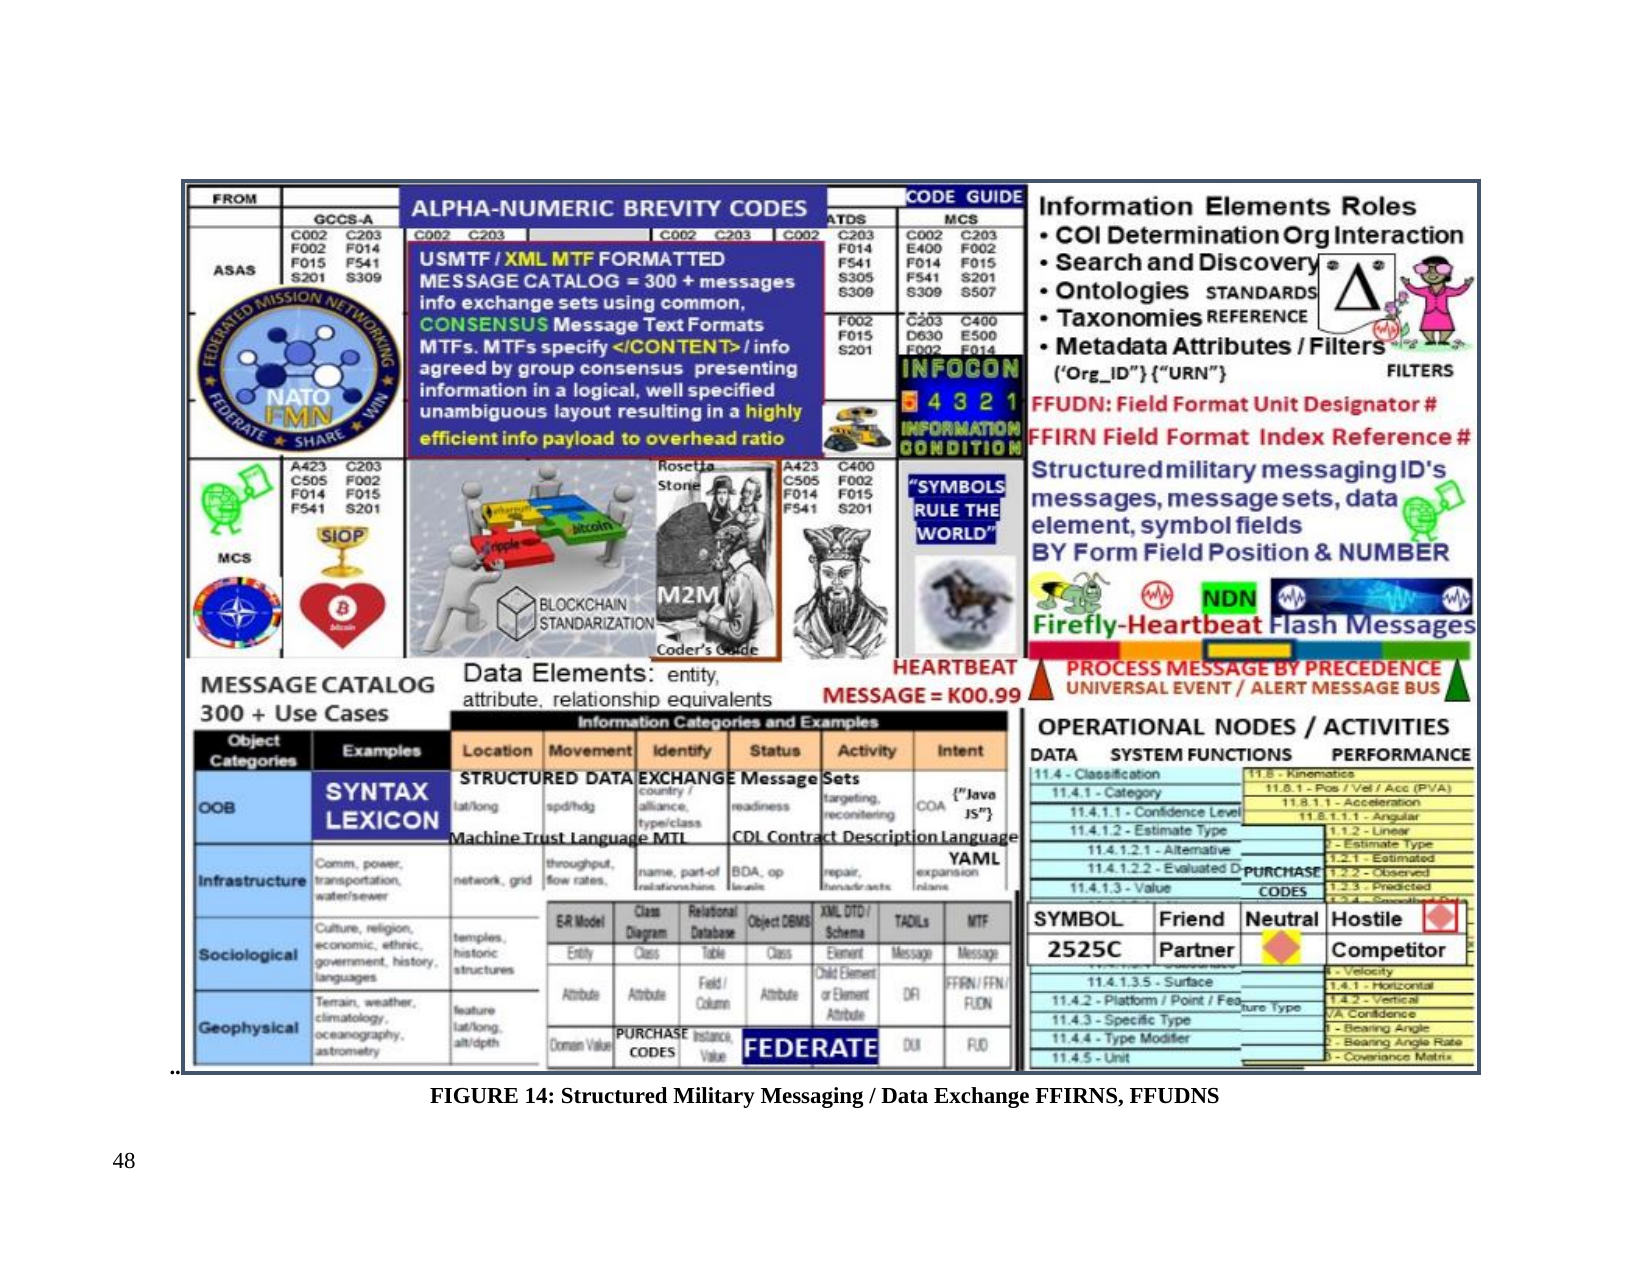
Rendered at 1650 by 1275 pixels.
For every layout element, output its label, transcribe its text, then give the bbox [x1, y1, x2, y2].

picture [185, 183, 1477, 1071]
text FIGURE 14: Structured Military Messaging / Data Exchange FFIRNS, FFUDNS [37, 1082, 1612, 1108]
